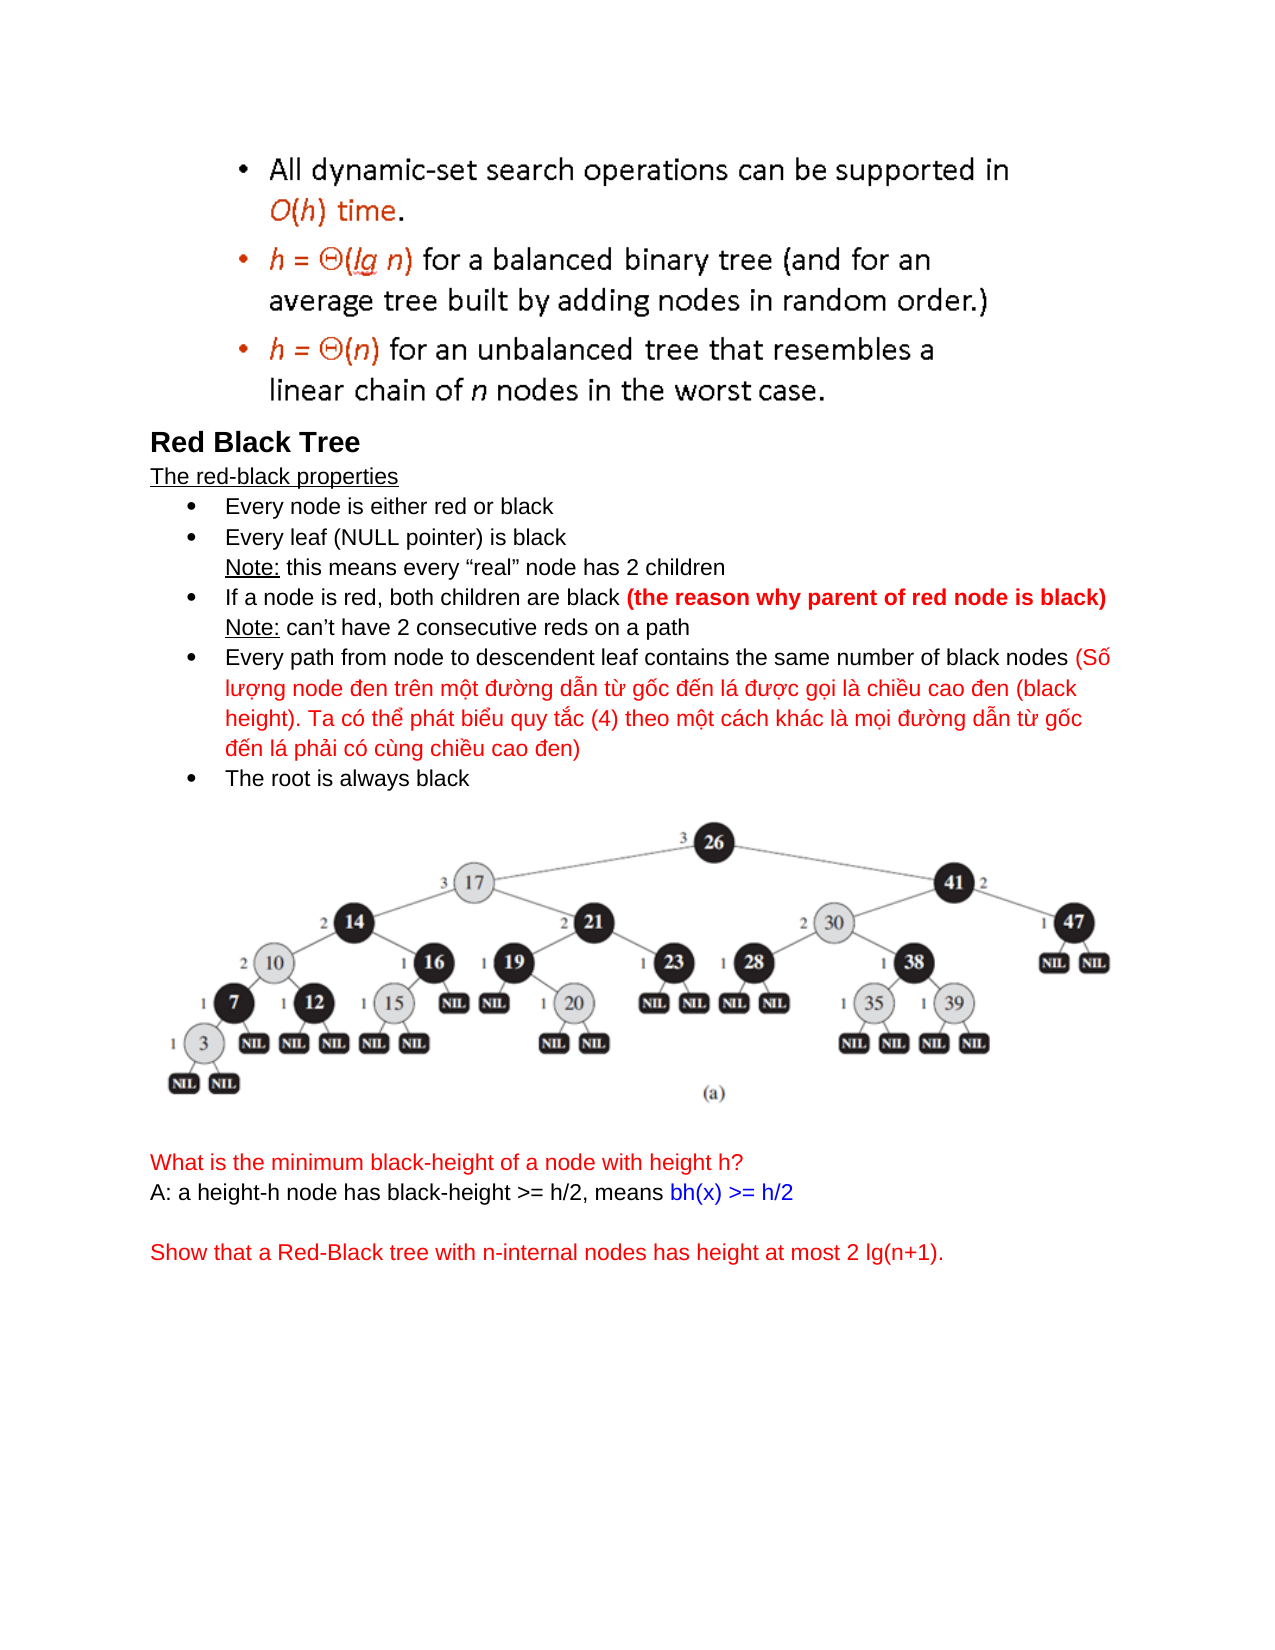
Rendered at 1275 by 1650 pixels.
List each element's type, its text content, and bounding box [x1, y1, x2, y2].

text A: a height-h node has black-height >= h/2, means bh(x) >= h/2 [150, 1179, 1125, 1205]
text Show that a Red-Black tree with n-internal nodes has height at most 2 lg(n+1). [150, 1239, 1125, 1266]
list The root is always black [187, 765, 1125, 792]
text Note: can’t have 2 consecutive reds on a path [150, 614, 1125, 641]
list Every node is either red or black [187, 493, 1125, 520]
text The red-black properties [150, 463, 1125, 489]
list If a node is red, both children are black (the reason why parent of red node is black) [187, 584, 1125, 610]
picture [150, 795, 1122, 1115]
text Note: this means every “real” node has 2 children [150, 554, 1125, 580]
text What is the minimum black-height of a node with height h? [150, 1149, 1125, 1175]
list Every path from node to descendent leaf contains the same number of black nodes (Số lượng node đen trên một đường dẫn từ gốc đến lá được gọi là chiều cao đen (black height). Ta có thể phát biểu quy tắc (4) theo một cách khác là mọi đường dẫn từ gốc đến lá phải có cùng chiều cao đen) [187, 644, 1125, 761]
list Every leaf (NULL pointer) is black [187, 523, 1125, 550]
text Red Black Tree [150, 424, 1125, 458]
picture [225, 149, 1022, 421]
